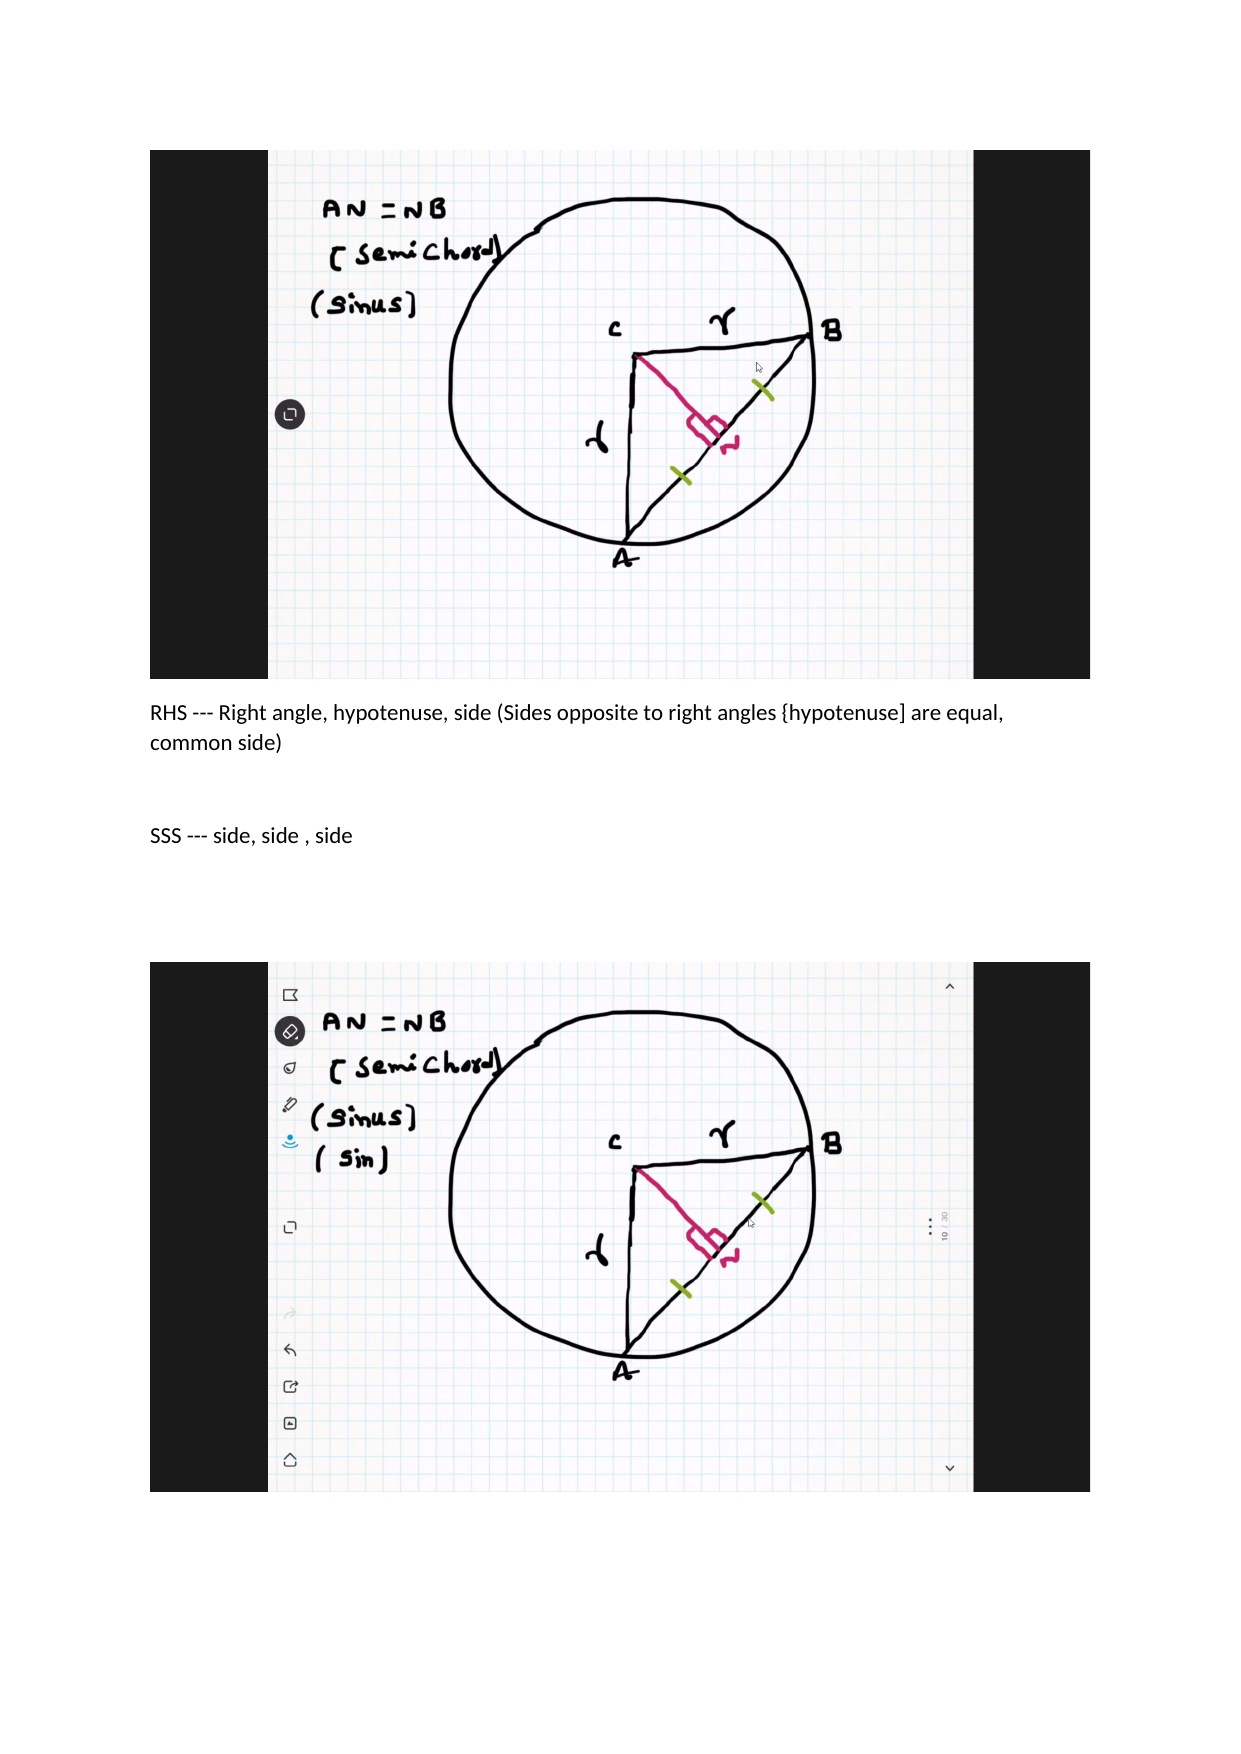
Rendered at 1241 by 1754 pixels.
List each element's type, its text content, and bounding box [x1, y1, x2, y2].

text SSS --- side, side , side [150, 822, 1090, 850]
picture [150, 150, 1091, 679]
picture [150, 962, 1091, 1492]
text RHS --- Right angle, hypotenuse, side (Sides opposite to right angles {hypotenuse] are equal, common side) [150, 698, 1090, 756]
